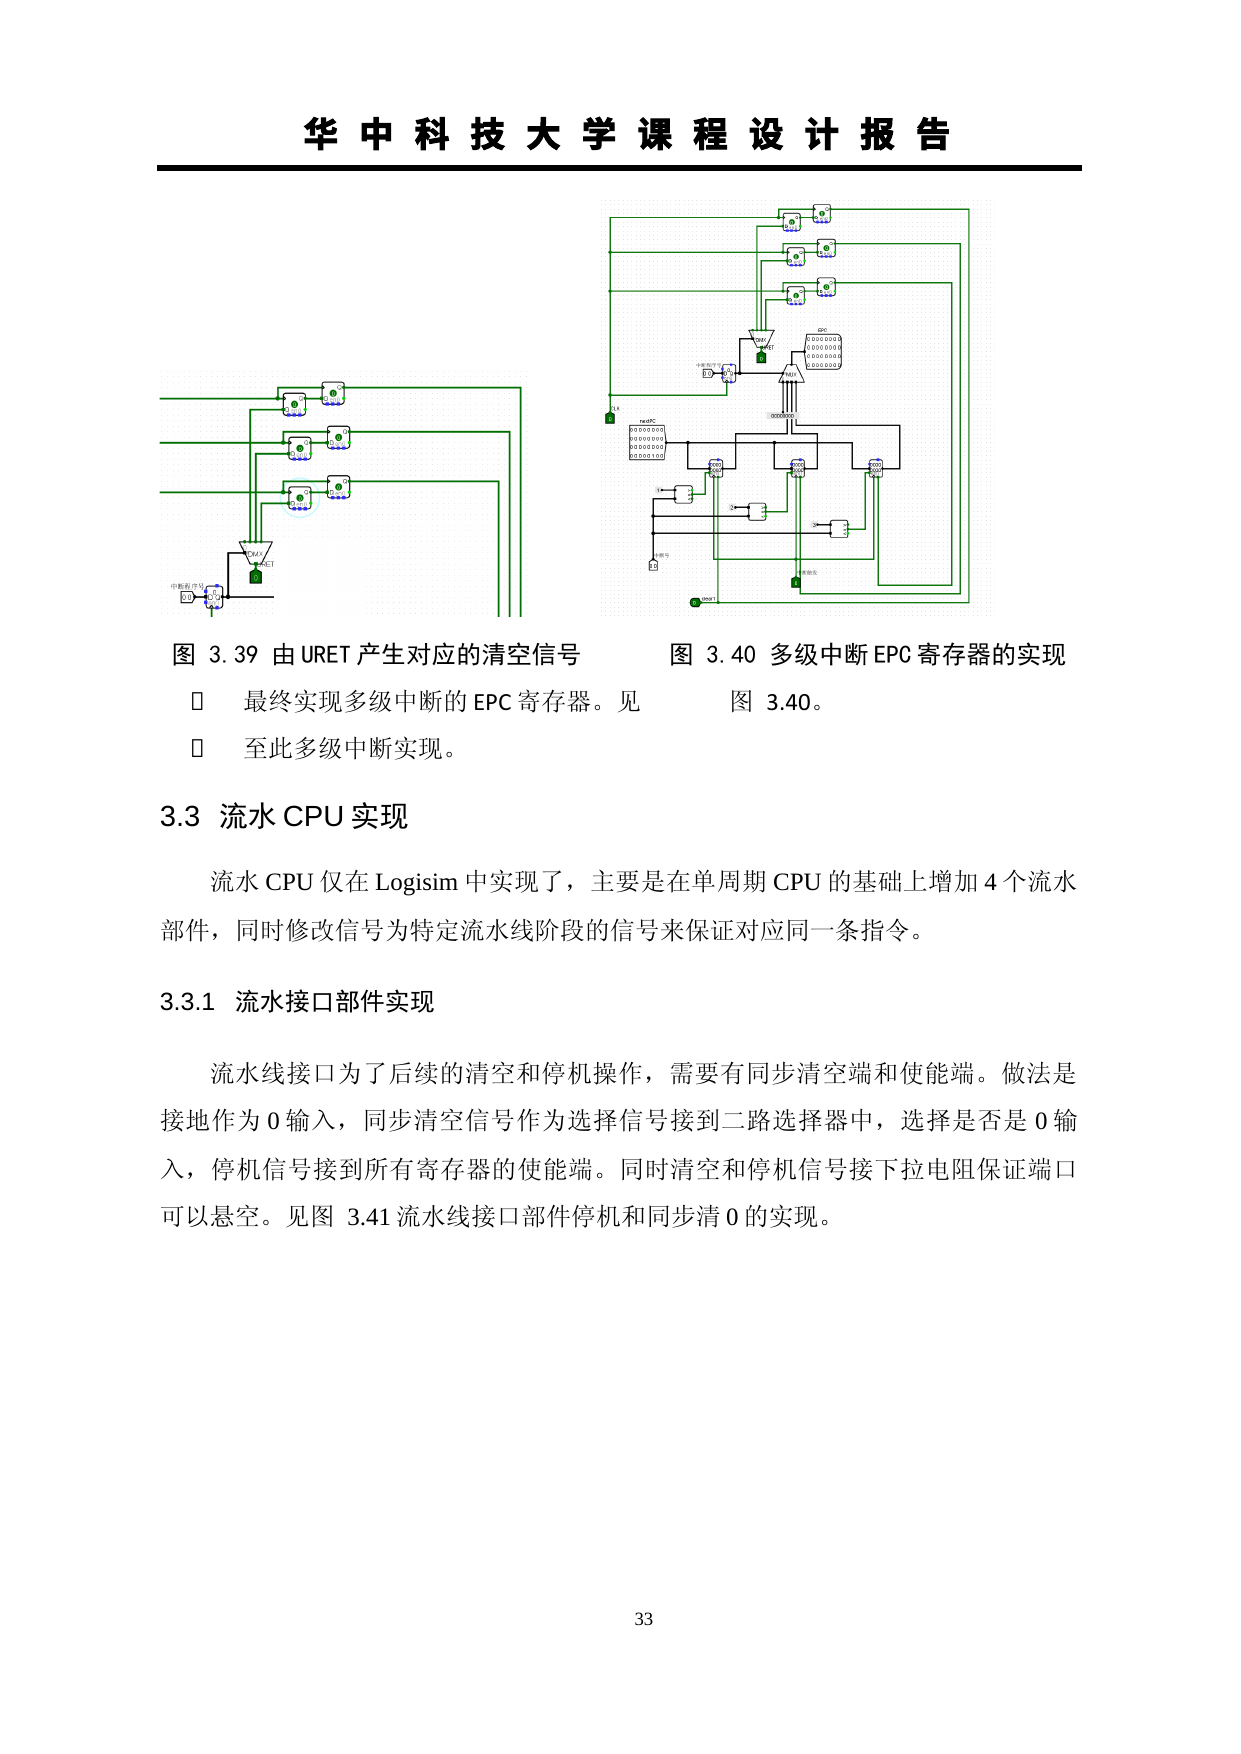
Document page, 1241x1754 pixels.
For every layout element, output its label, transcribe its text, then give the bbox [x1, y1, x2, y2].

picture [159, 369, 530, 617]
picture [598, 198, 995, 617]
text 流水CPU仅在Logisim中实现了，主要是在单周期CPU的基础上增加4个流水部件，同时修改信号为特定流水线阶段的信号来保证对应同一条指令。 [159, 857, 1078, 953]
list 至此多级中断实现。 [197, 724, 1078, 772]
subtitle 流水CPU实现 [159, 797, 1053, 832]
subtitle 流水接口部件实现 [159, 977, 1078, 1024]
